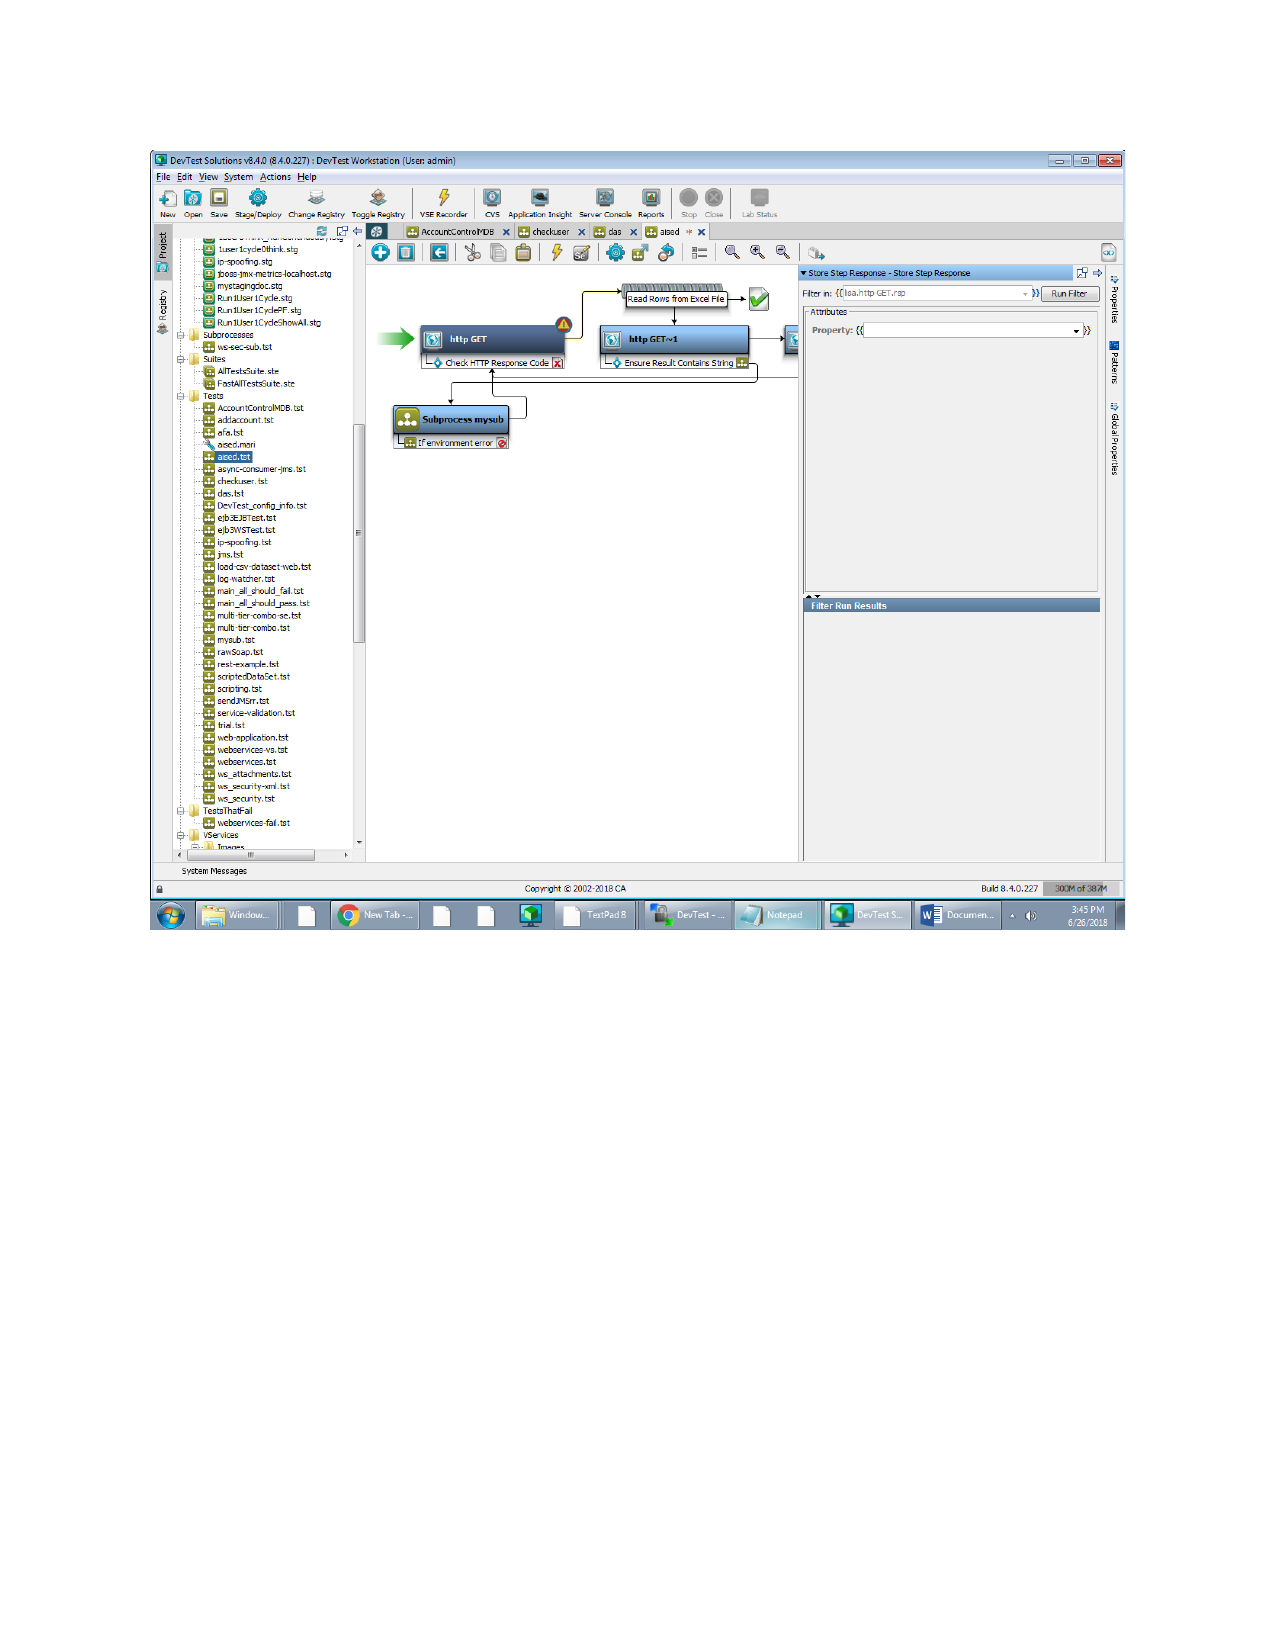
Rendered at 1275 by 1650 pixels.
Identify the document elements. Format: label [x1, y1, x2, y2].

picture [150, 150, 1125, 930]
